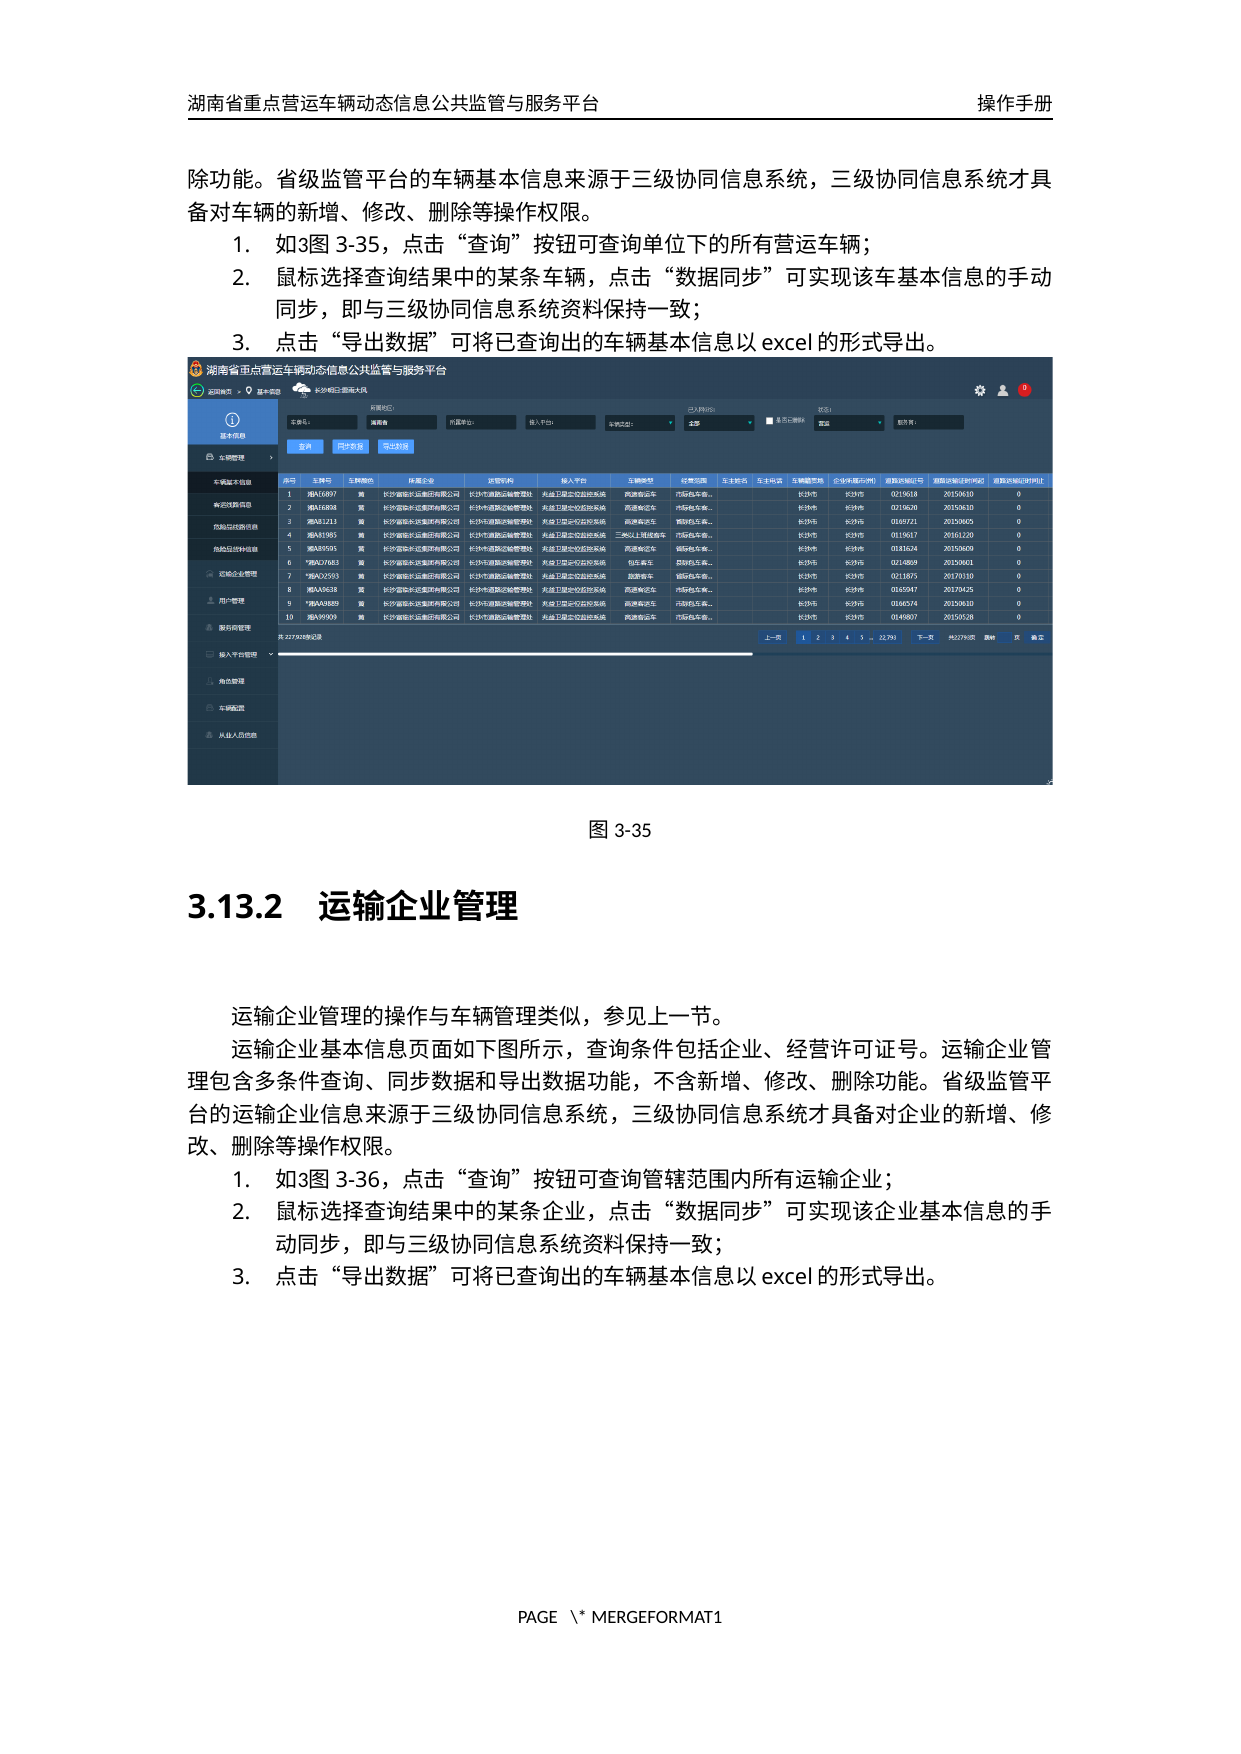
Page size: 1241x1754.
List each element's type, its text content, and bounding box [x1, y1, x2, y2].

list 鼠标选择查询结果中的某条车辆，点击“数据同步”可实现该车基本信息的手动同步，即与三级协同信息系统资料保持一致； [232, 259, 1053, 324]
text 运输企业基本信息页面如下图所示，查询条件包括企业、经营许可证号。运输企业管理包含多条件查询、同步数据和导出数据功能，不含新增、修改、删除功能。省级监管平台的运输企业信息来源于三级协同信息系统，三级协同信息系统才具备对企业的新增、修改、删除等操作权限。 [187, 1031, 1053, 1161]
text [187, 162, 1053, 227]
subtitle 运输企业管理 [187, 872, 1053, 937]
list 点击“导出数据”可将已查询出的车辆基本信息以excel的形式导出。 [232, 324, 1053, 357]
list 点击“导出数据”可将已查询出的车辆基本信息以excel的形式导出。 [232, 1259, 1053, 1291]
picture [187, 357, 1053, 785]
list 鼠标选择查询结果中的某条企业，点击“数据同步”可实现该企业基本信息的手动同步，即与三级协同信息系统资料保持一致； [232, 1194, 1053, 1259]
text 运输企业管理的操作与车辆管理类似，参见上一节。 [231, 999, 1053, 1031]
